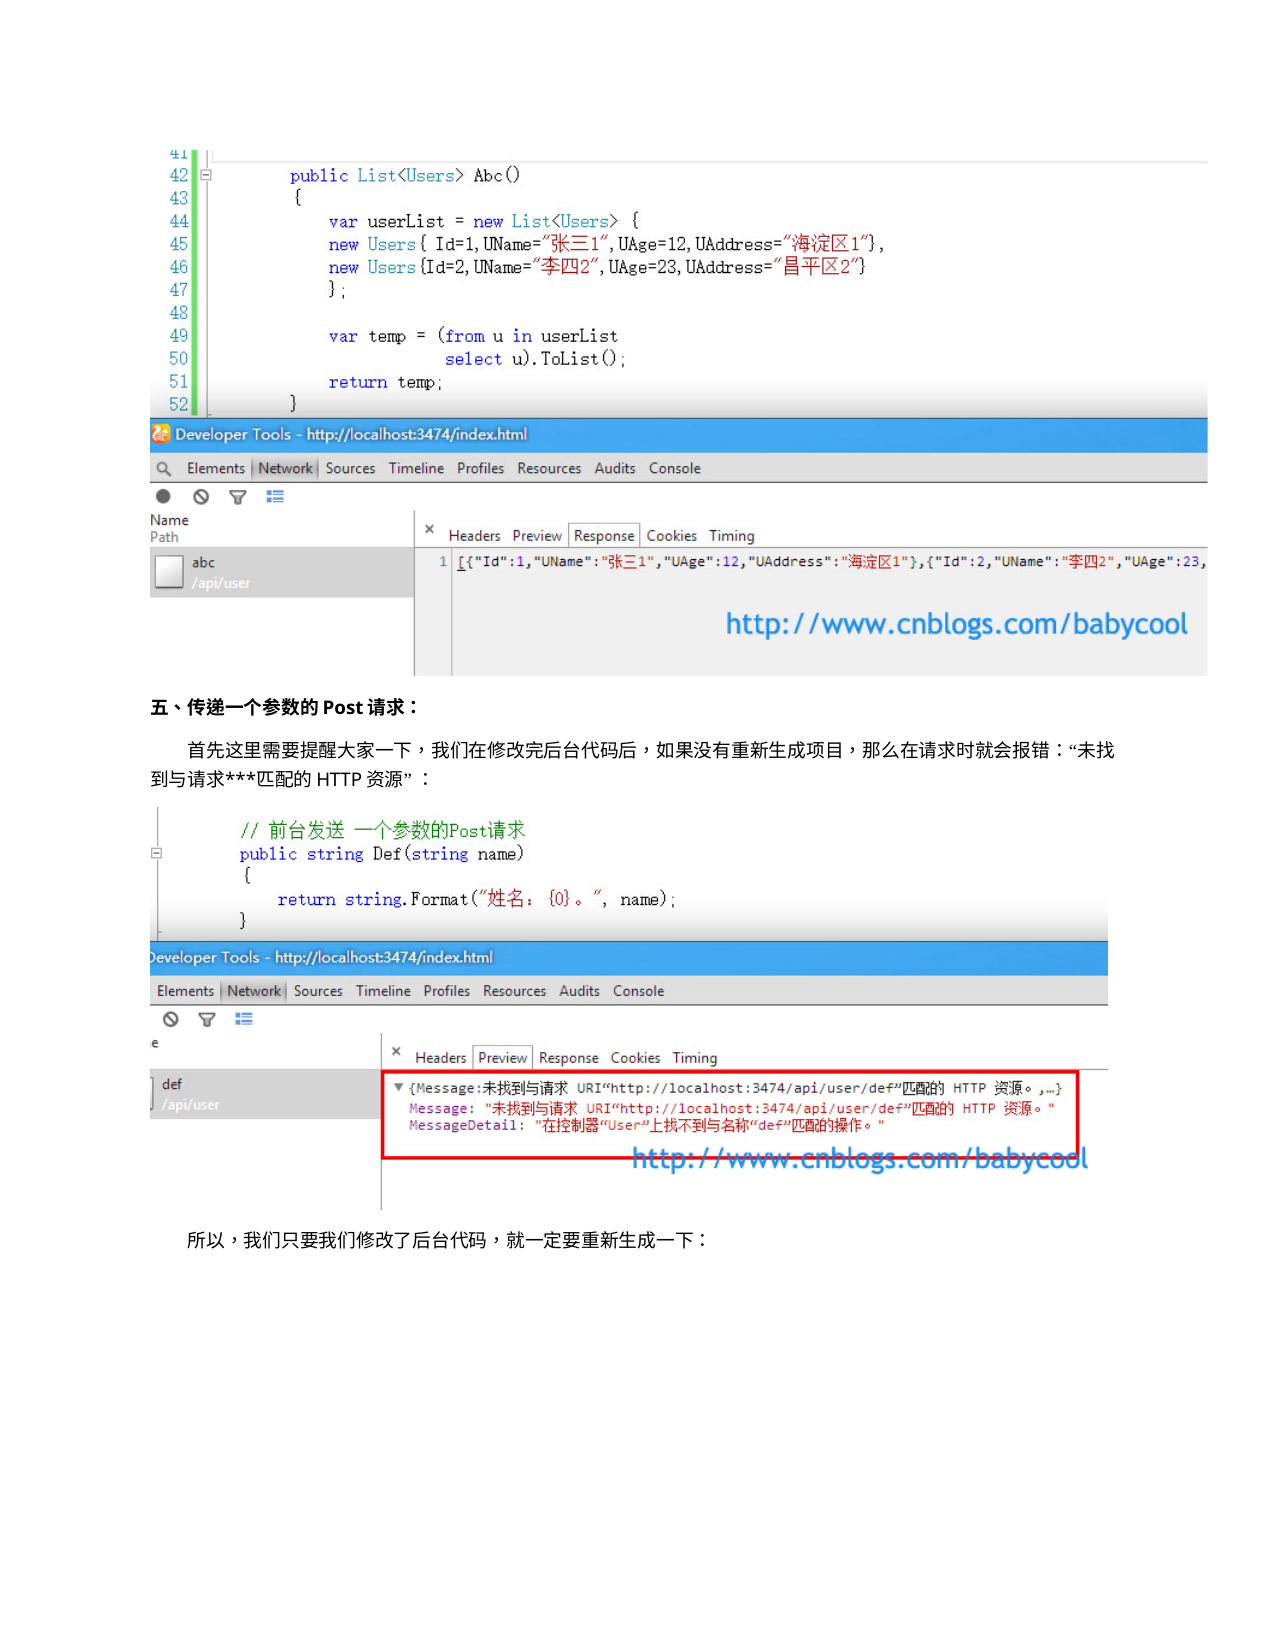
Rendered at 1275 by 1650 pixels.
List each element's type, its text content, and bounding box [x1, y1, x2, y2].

text 所以，我们只要我们修改了后台代码，就一定要重新生成一下： [150, 1225, 1125, 1253]
text 五、传递一个参数的Post请求： [150, 691, 1125, 719]
picture [150, 807, 1108, 1210]
text 首先这里需要提醒大家一下，我们在修改完后台代码后，如果没有重新生成项目，那么在请求时就会报错：“未找到与请求***匹配的HTTP资源” ： [150, 735, 1125, 791]
picture [150, 150, 1208, 676]
